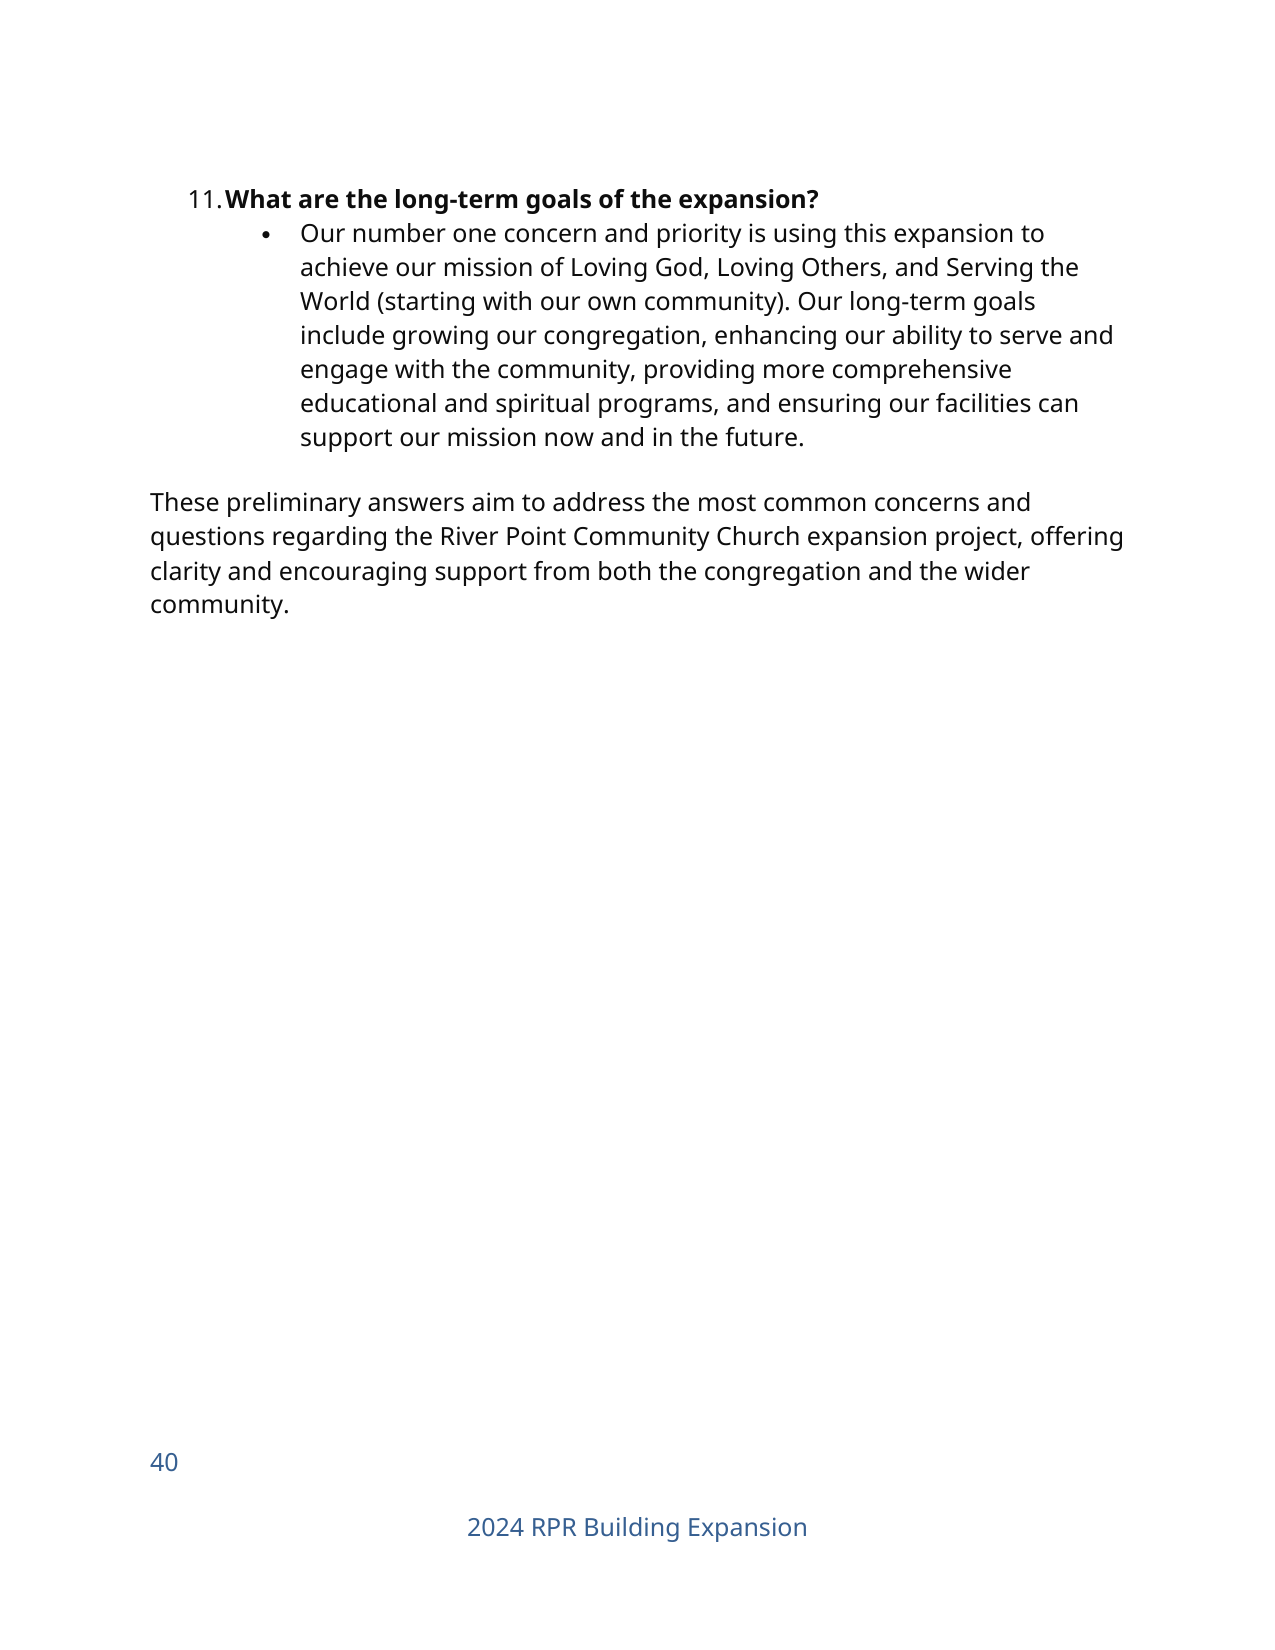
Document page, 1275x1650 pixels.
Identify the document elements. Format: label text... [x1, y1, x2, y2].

list What are the long-term goals of the expansion? [187, 181, 1125, 215]
text These preliminary answers aim to address the most common concerns and questions regarding the River Point Community Church expansion project, offering clarity and encouraging support from both the congregation and the wider community. [150, 485, 1125, 621]
list Our number one concern and priority is using this expansion to achieve our mission of Loving God, Loving Others, and Serving the World (starting with our own community). Our long-term goals include growing our congregation, enhancing our ability to serve and engage with the community, providing more comprehensive educational and spiritual programs, and ensuring our facilities can support our mission now and in the future. [262, 215, 1125, 454]
